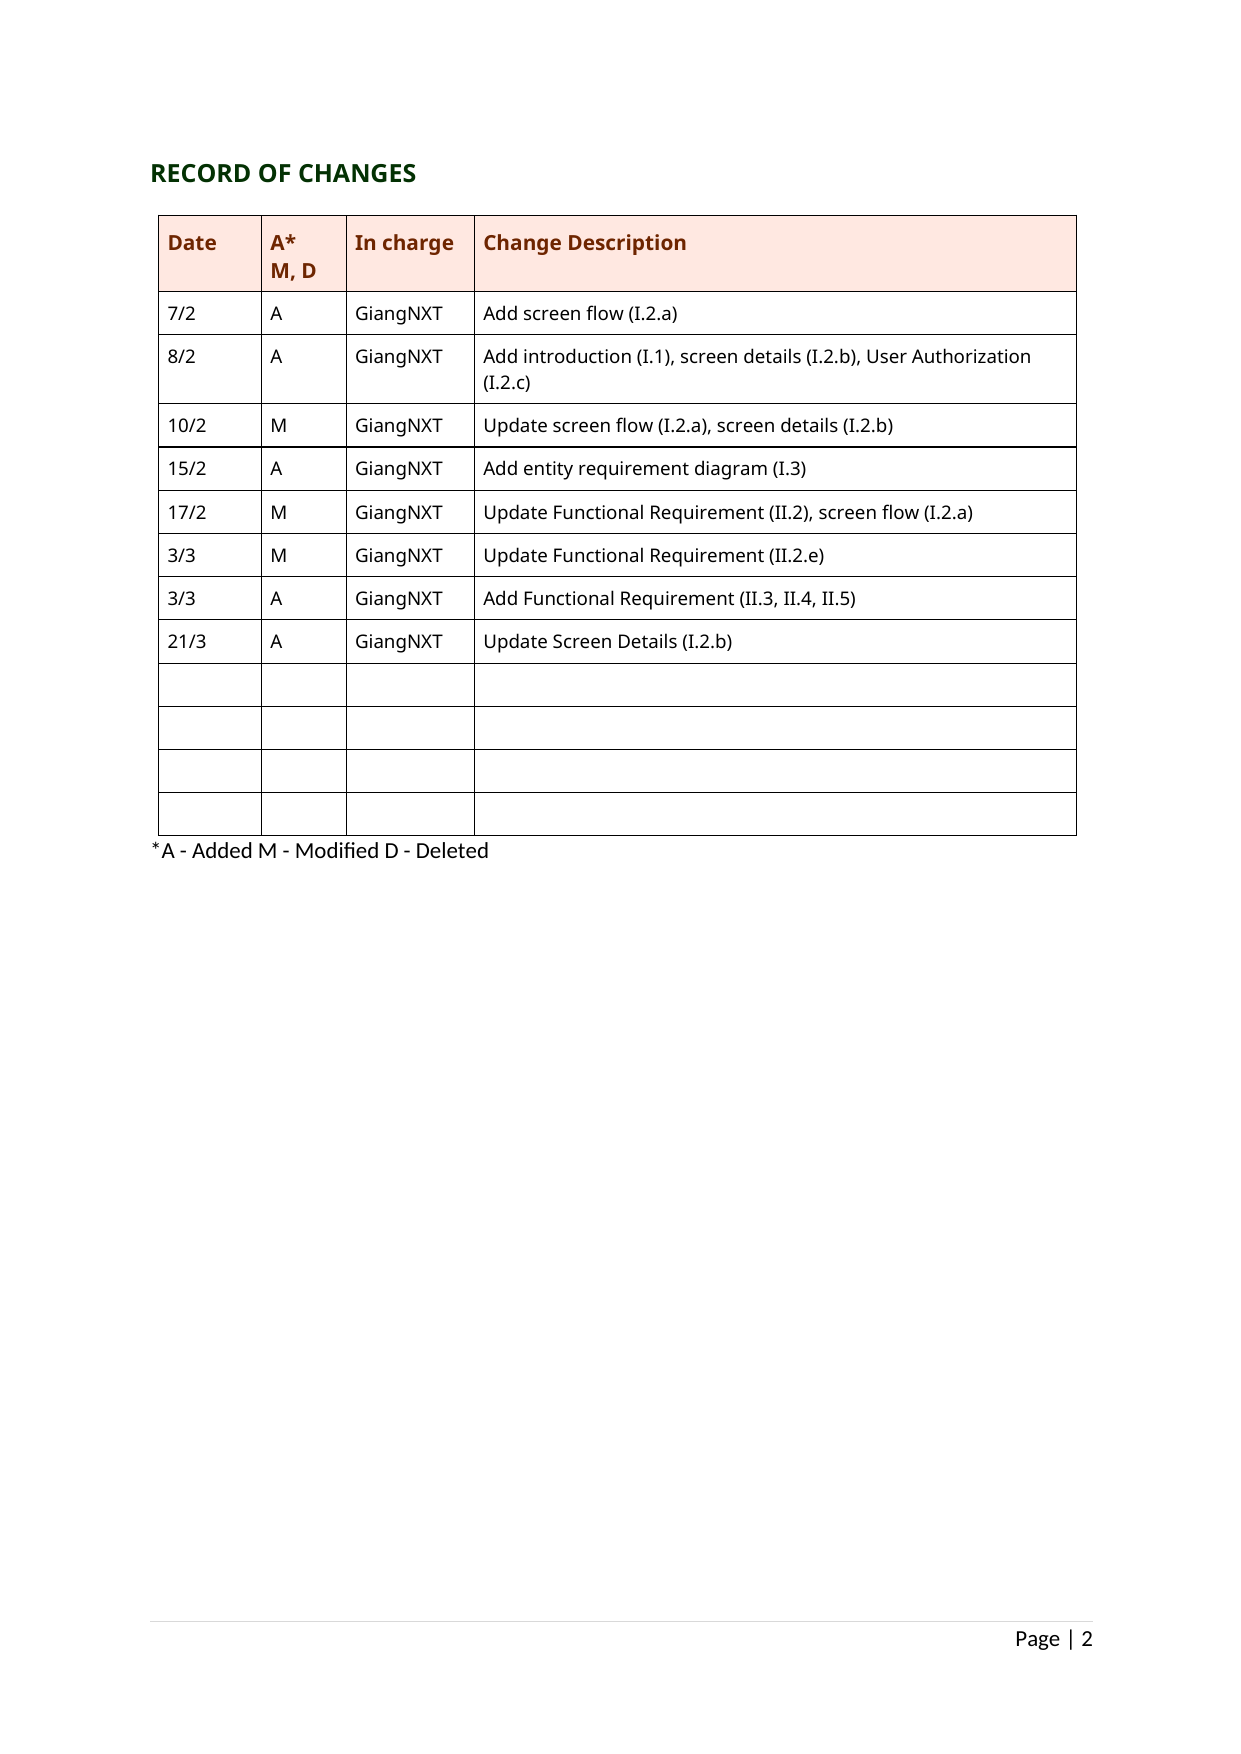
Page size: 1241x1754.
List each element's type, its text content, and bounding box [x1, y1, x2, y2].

table_cell [159, 793, 261, 835]
table_cell 10/2 [159, 404, 261, 446]
table_cell [262, 750, 346, 792]
table_cell Update Screen Details (I.2.b) [475, 620, 1076, 662]
table_header A* M, D [262, 216, 346, 291]
table_cell 8/2 [159, 335, 261, 403]
table_cell 15/2 [159, 448, 261, 489]
table_cell GiangNXT [347, 335, 474, 403]
table_cell GiangNXT [347, 491, 474, 533]
table_cell [475, 750, 1076, 792]
table_cell M [262, 491, 346, 533]
table_cell Add Functional Requirement (II.3, II.4, II.5) [475, 577, 1076, 619]
table_cell [159, 707, 261, 749]
table_cell [262, 664, 346, 706]
table_cell [347, 664, 474, 706]
table_cell [159, 664, 261, 706]
table_cell 17/2 [159, 491, 261, 533]
table_cell 21/3 [159, 620, 261, 662]
table_cell A [262, 448, 346, 489]
table_cell [347, 707, 474, 749]
table_cell A [262, 620, 346, 662]
table_cell M [262, 534, 346, 576]
table_cell 3/3 [159, 577, 261, 619]
table_cell [347, 750, 474, 792]
table_header In charge [347, 216, 474, 291]
table_cell 3/3 [159, 534, 261, 576]
table_cell [262, 793, 346, 835]
table_header Date [159, 216, 261, 291]
table_cell [347, 793, 474, 835]
table_cell 7/2 [159, 292, 261, 334]
table_header Change Description [475, 216, 1076, 291]
table_cell A [262, 577, 346, 619]
table_cell [262, 707, 346, 749]
table_cell Update Functional Requirement (II.2), screen flow (I.2.a) [475, 491, 1076, 533]
table_cell Update screen flow (I.2.a), screen details (I.2.b) [475, 404, 1076, 446]
table_cell GiangNXT [347, 620, 474, 662]
table_cell GiangNXT [347, 292, 474, 334]
table_cell Add screen flow (I.2.a) [475, 292, 1076, 334]
table_cell M [262, 404, 346, 446]
table_cell [159, 750, 261, 792]
table_cell GiangNXT [347, 577, 474, 619]
table_cell GiangNXT [347, 534, 474, 576]
table_cell Update Functional Requirement (II.2.e) [475, 534, 1076, 576]
table_cell [475, 664, 1076, 706]
table_cell Add entity requirement diagram (I.3) [475, 448, 1076, 489]
table_cell GiangNXT [347, 404, 474, 446]
table_cell [475, 793, 1076, 835]
table_cell A [262, 335, 346, 403]
text *A - Added M - Modified D - Deleted [150, 836, 1093, 864]
table_cell GiangNXT [347, 448, 474, 489]
table_cell Add introduction (I.1), screen details (I.2.b), User Authorization (I.2.c) [475, 335, 1076, 403]
text Record of changeS [150, 155, 1093, 189]
table_cell A [262, 292, 346, 334]
table_cell [475, 707, 1076, 749]
